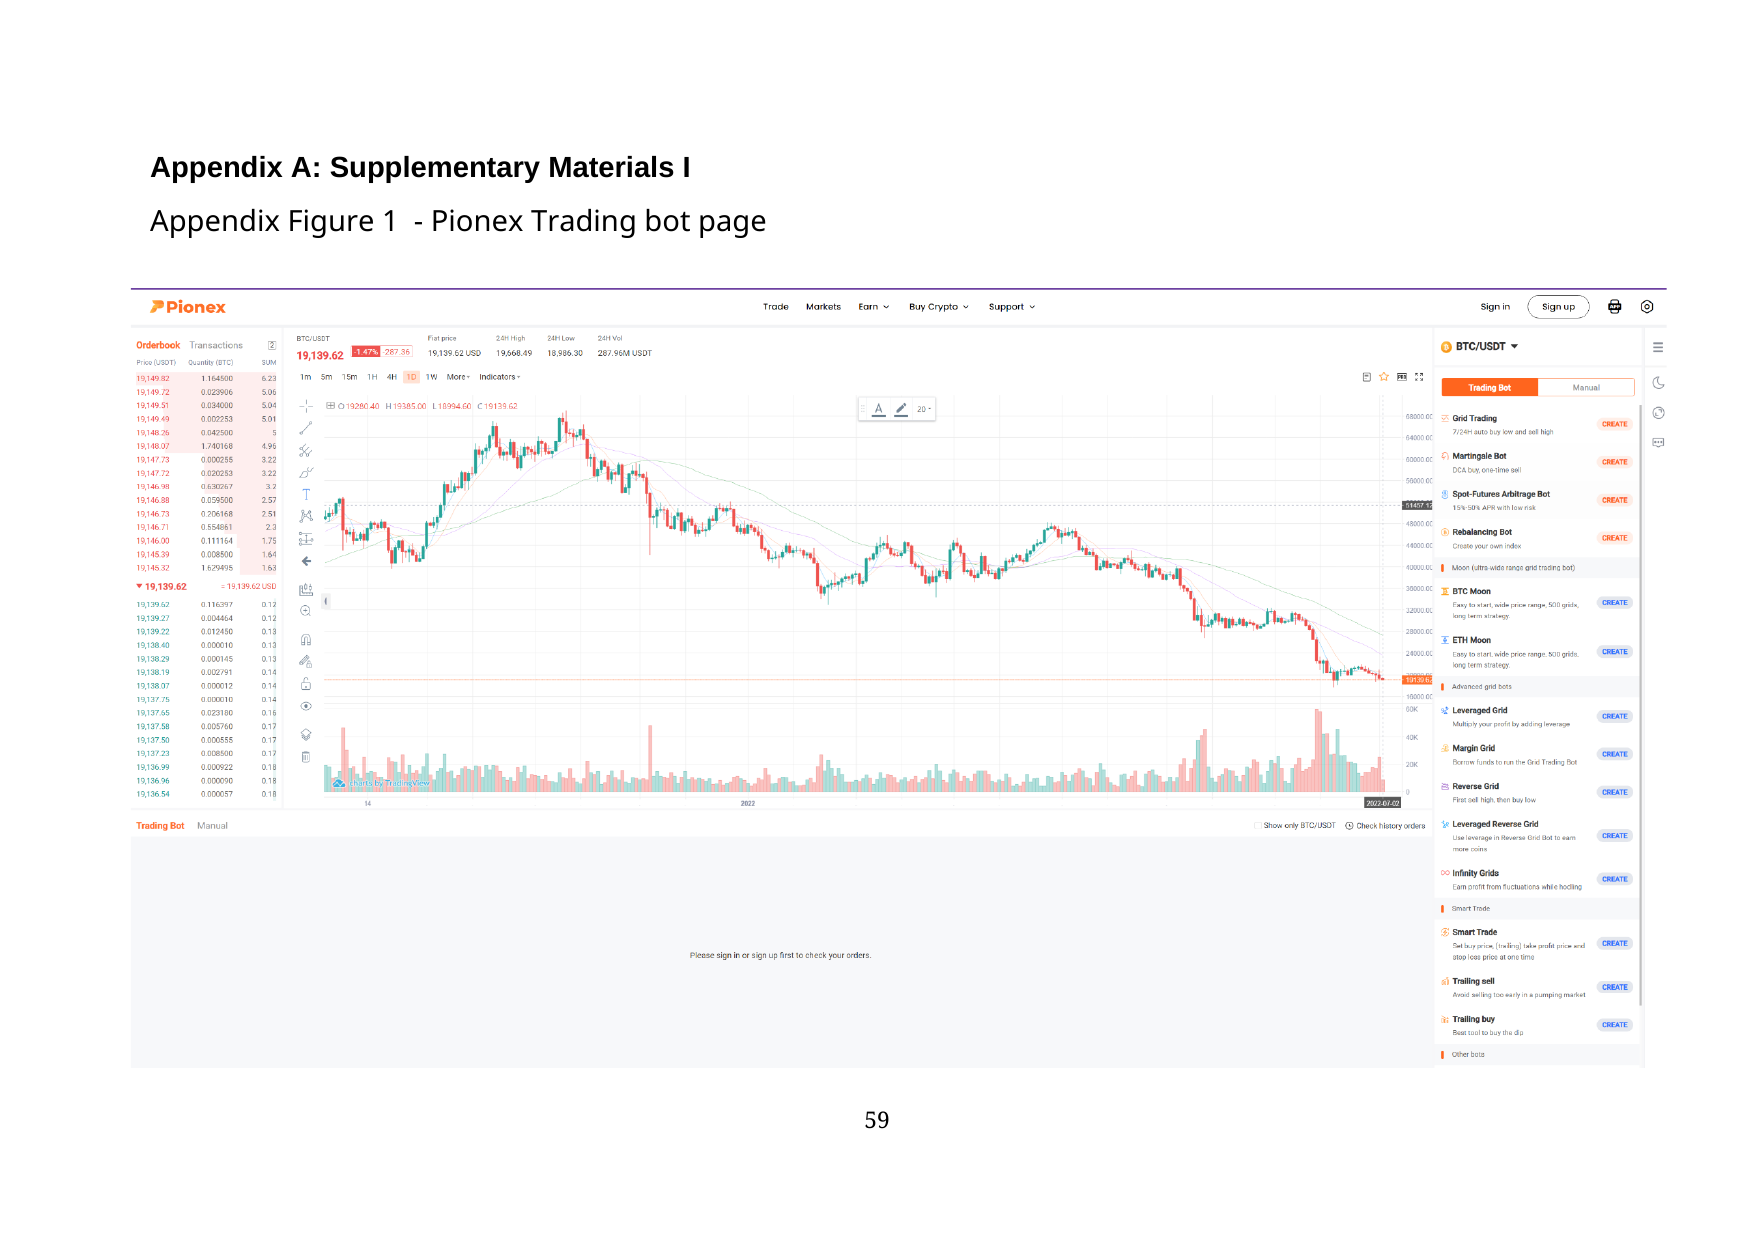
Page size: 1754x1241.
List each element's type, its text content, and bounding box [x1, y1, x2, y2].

subtitle Appendix A: Supplementary Materials I [150, 150, 1604, 183]
picture [129, 288, 1666, 1067]
text Appendix Figure 1 - Pionex Trading bot page [150, 200, 1604, 240]
